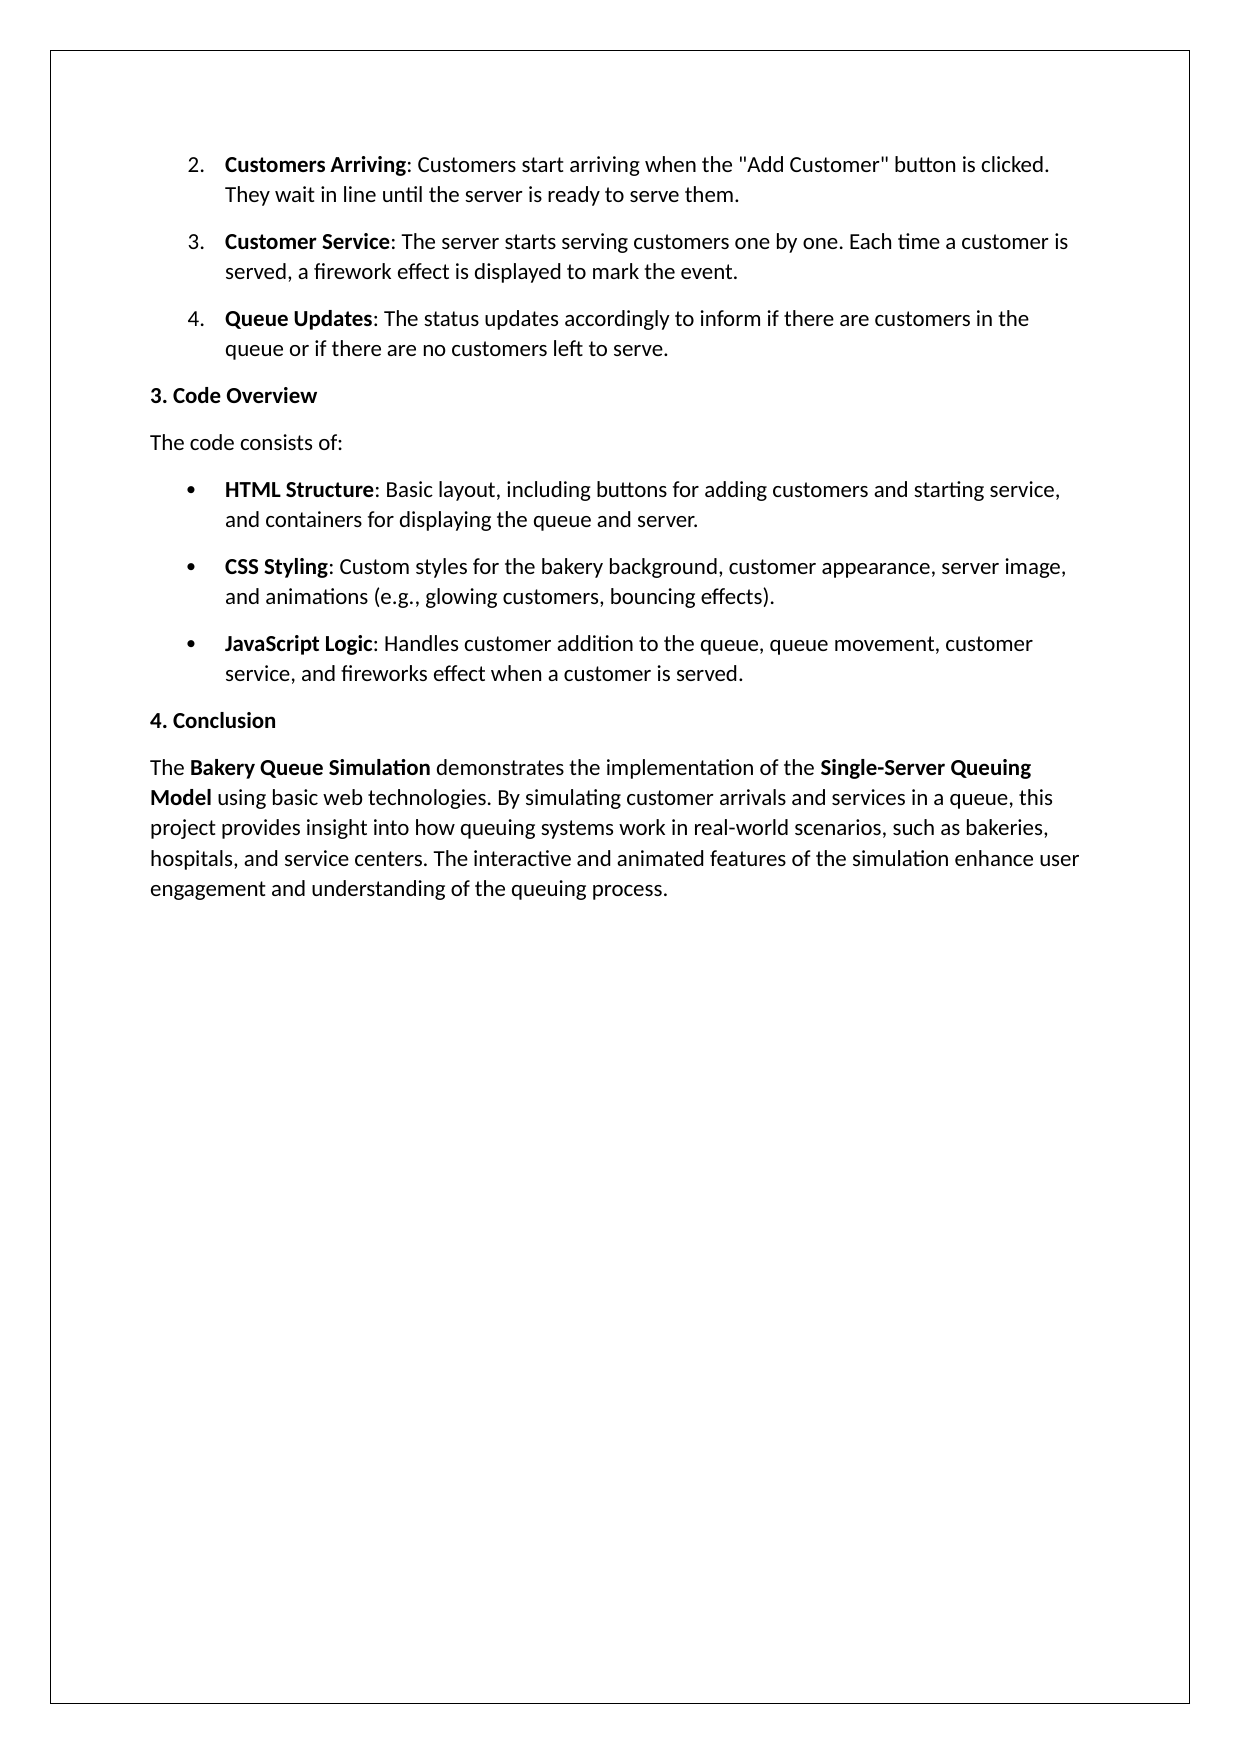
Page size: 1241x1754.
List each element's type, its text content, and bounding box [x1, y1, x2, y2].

list Queue Updates: The status updates accordingly to inform if there are customers in the queue or if there are no customers left to serve. [187, 304, 1090, 362]
text The Bakery Queue Simulation demonstrates the implementation of the Single-Server Queuing Model using basic web technologies. By simulating customer arrivals and services in a queue, this project provides insight into how queuing systems work in real-world scenarios, such as bakeries, hospitals, and service centers. The interactive and animated features of the simulation enhance user engagement and understanding of the queuing process. [150, 753, 1090, 902]
list Customer Service: The server starts serving customers one by one. Each time a customer is served, a firework effect is displayed to mark the event. [187, 227, 1090, 285]
list Customers Arriving: Customers start arriving when the "Add Customer" button is clicked. They wait in line until the server is ready to serve them. [187, 150, 1090, 208]
text 4. Conclusion [150, 706, 1090, 734]
list HTML Structure: Basic layout, including buttons for adding customers and starting service, and containers for displaying the queue and server. [187, 475, 1090, 533]
text 3. Code Overview [150, 381, 1090, 409]
list JavaScript Logic: Handles customer addition to the queue, queue movement, customer service, and fireworks effect when a customer is served. [187, 629, 1090, 687]
list CSS Styling: Custom styles for the bakery background, customer appearance, server image, and animations (e.g., glowing customers, bouncing effects). [187, 552, 1090, 610]
text The code consists of: [150, 428, 1090, 456]
